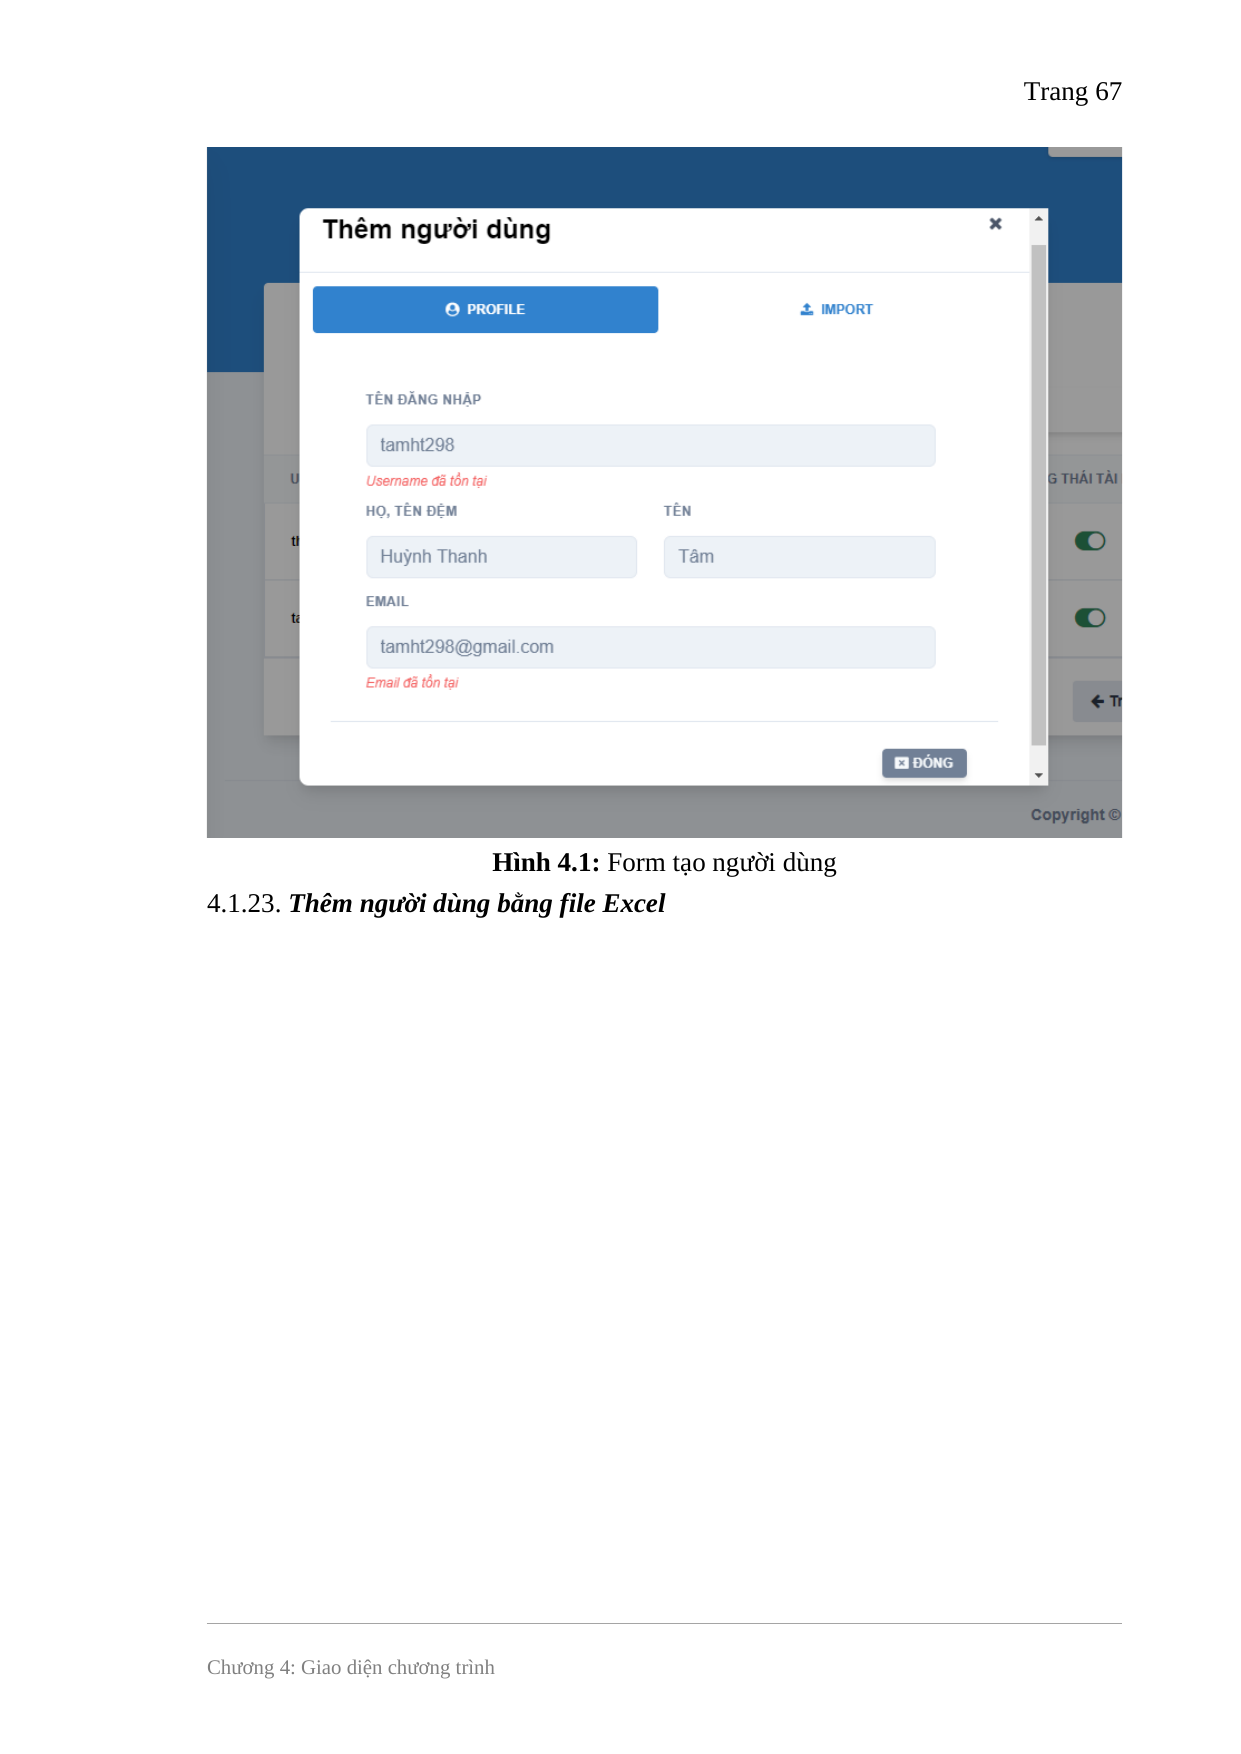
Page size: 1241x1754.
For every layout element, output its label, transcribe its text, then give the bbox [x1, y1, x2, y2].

picture [206, 147, 1123, 838]
text Form tạo người dùng [207, 847, 1122, 878]
text Thêm người dùng bằng file Excel [207, 887, 1122, 918]
